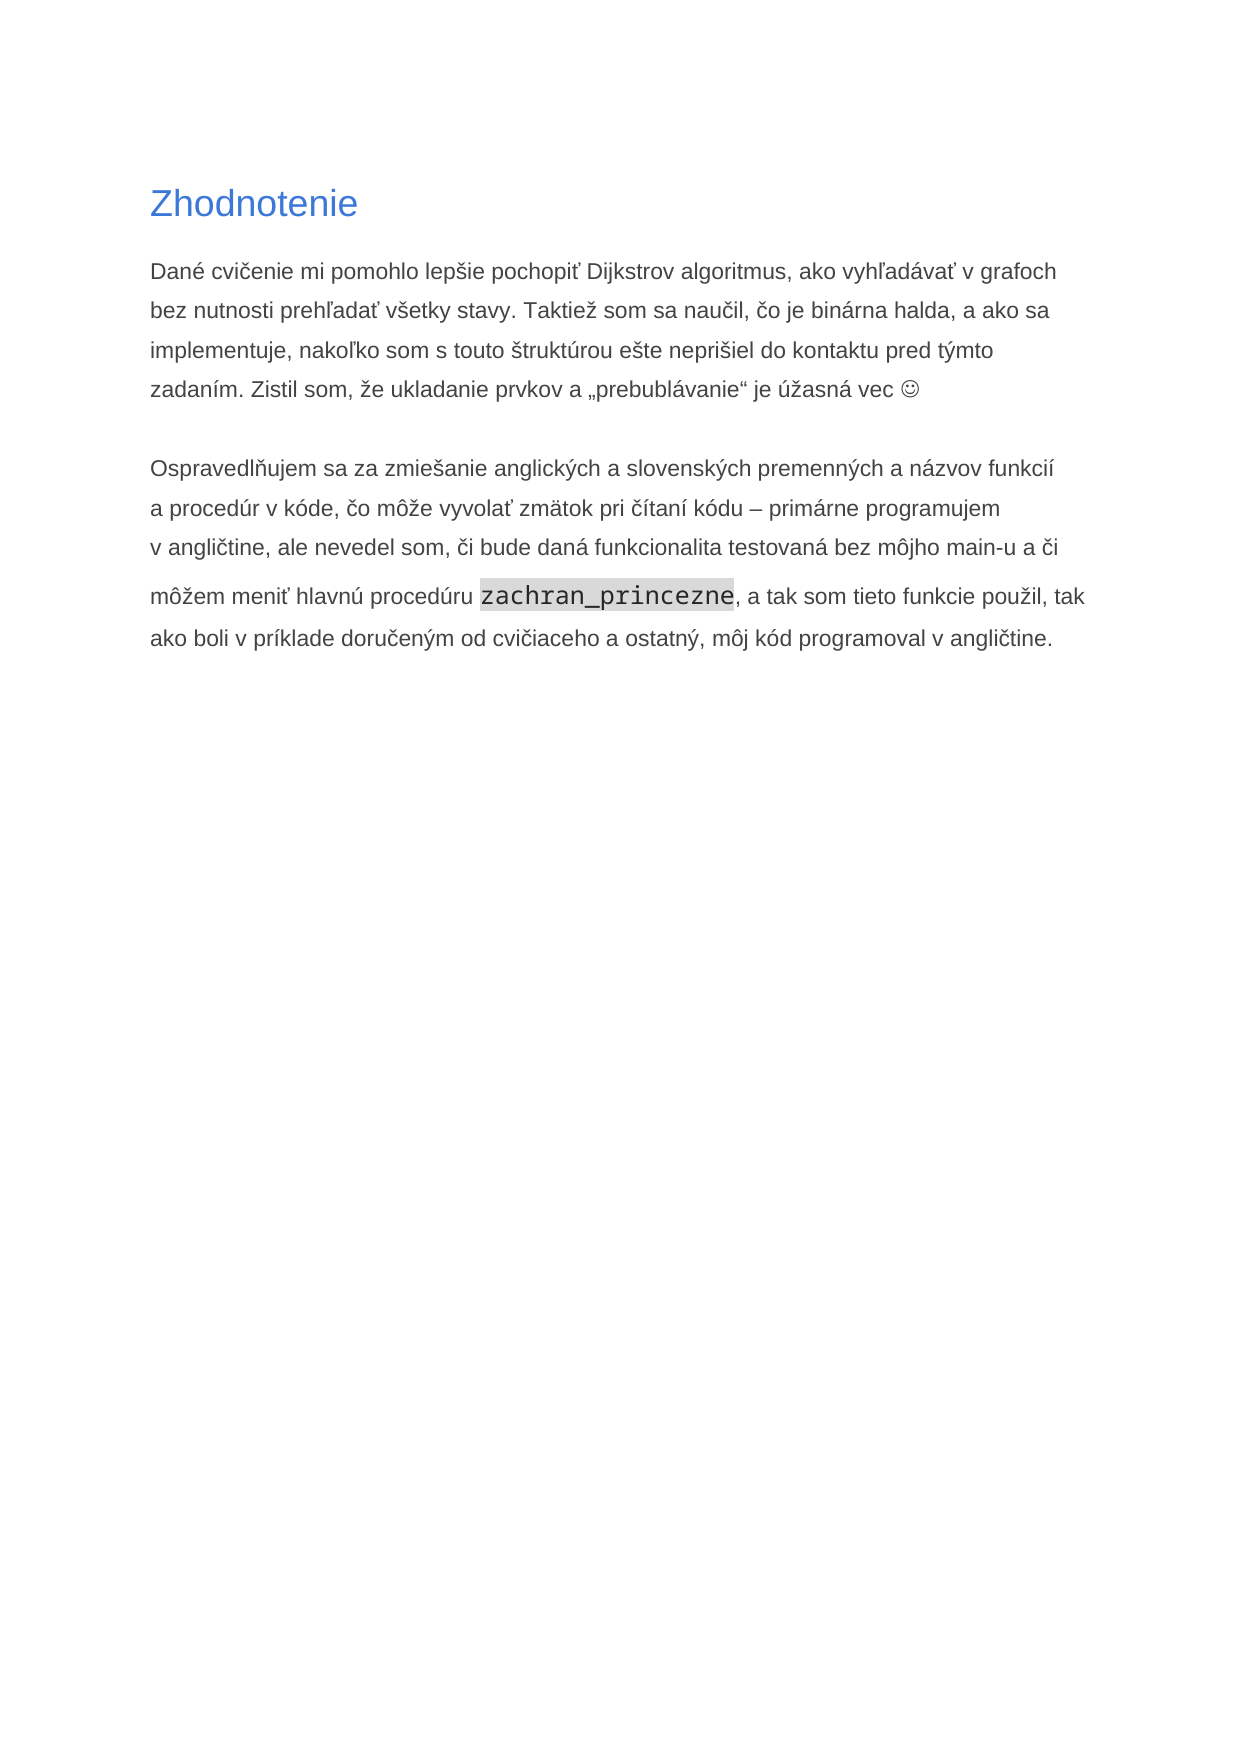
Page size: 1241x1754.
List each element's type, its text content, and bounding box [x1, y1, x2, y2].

subtitle Zhodnotenie [150, 181, 1090, 224]
text Ospravedlňujem sa za zmiešanie anglických a slovenských premenných a názvov funkcií a procedúr v kóde, čo môže vyvolať zmätok pri čítaní kódu – primárne programujem v angličtine, ale nevedel som, či bude daná funkcionalita testovaná bez môjho main-u a či môžem meniť hlavnú procedúru zachran_princezne, a tak som tieto funkcie použil, tak ako boli v príklade doručeným od cvičiaceho a ostatný, môj kód programoval v angličtine. [150, 455, 1090, 651]
text Dané cvičenie mi pomohlo lepšie pochopiť Dijkstrov algoritmus, ako vyhľadávať v grafoch bez nutnosti prehľadať všetky stavy. Taktiež som sa naučil, čo je binárna halda, a ako sa implementuje, nakoľko som s touto štruktúrou ešte neprišiel do kontaktu pred týmto zadaním. Zistil som, že ukladanie prvkov a „prebublávanie“ je úžasná vec [150, 258, 1090, 402]
